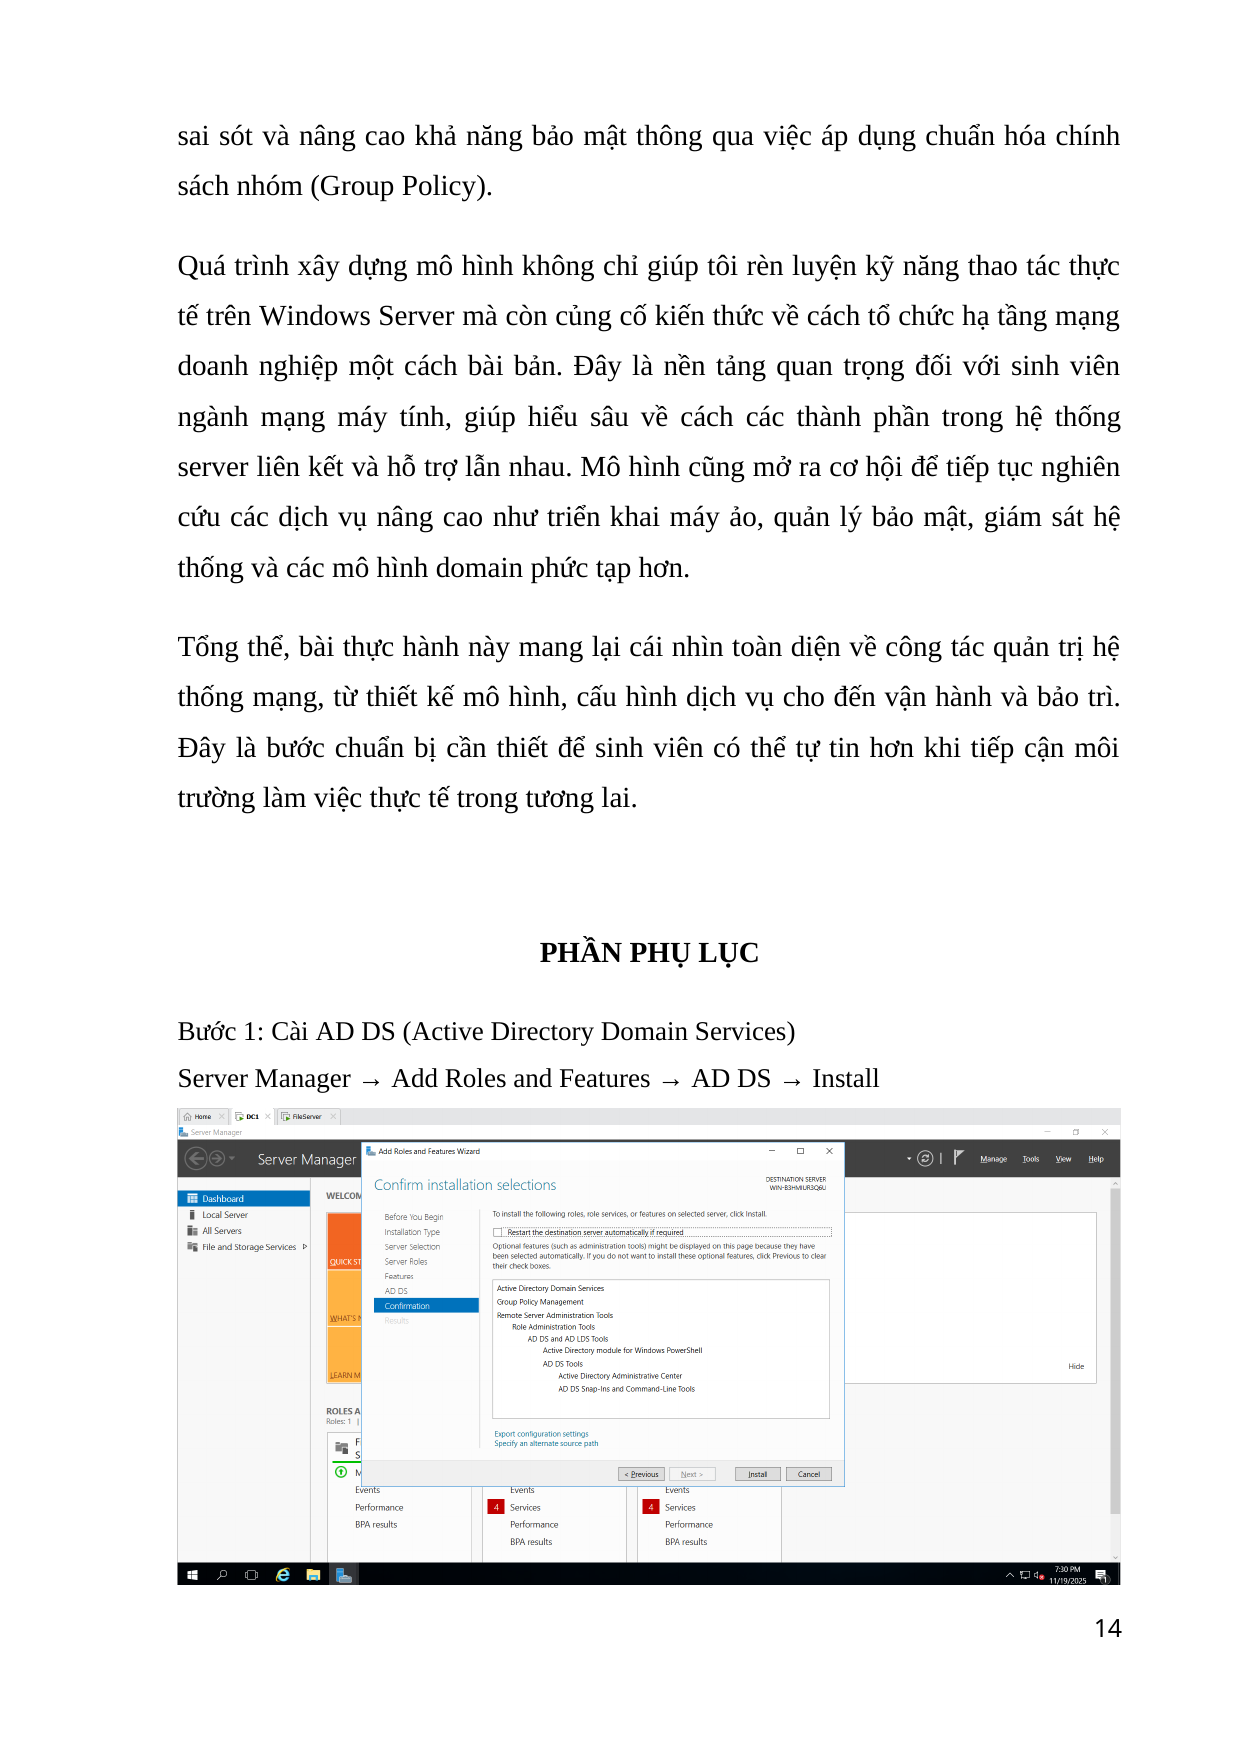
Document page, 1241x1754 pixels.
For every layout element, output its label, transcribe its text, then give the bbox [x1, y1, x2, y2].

text Bước 1: Cài AD DS (Active Directory Domain Services) [177, 1015, 1122, 1046]
text Server Manager → Add Roles and Features → AD DS → Install [177, 1062, 1122, 1093]
text PHẦN PHỤ LỤC [177, 936, 1122, 969]
picture [177, 1108, 1121, 1585]
text Tổng thể, bài thực hành này mang lại cái nhìn toàn diện về công tác quản trị hệ thống mạng, từ thiết kế mô hình, cấu hình dịch vụ cho đến vận hành và bảo trì. Đây là bước chuẩn bị cần thiết để sinh viên có thể tự tin hơn khi tiếp cận môi trường làm việc thực tế trong tương lai. [177, 629, 1122, 814]
text Quá trình xây dựng mô hình không chỉ giúp tôi rèn luyện kỹ năng thao tác thực tế trên Windows Server mà còn củng cố kiến thức về cách tổ chức hạ tầng mạng doanh nghiệp một cách bài bản. Đây là nền tảng quan trọng đối với sinh viên ngành mạng máy tính, giúp hiểu sâu về cách các thành phần trong hệ thống server liên kết và hỗ trợ lẫn nhau. Mô hình cũng mở ra cơ hội để tiếp tục nghiên cứu các dịch vụ nâng cao như triển khai máy ảo, quản lý bảo mật, giám sát hệ thống và các mô hình domain phức tạp hơn. [177, 248, 1122, 583]
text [177, 118, 1122, 202]
